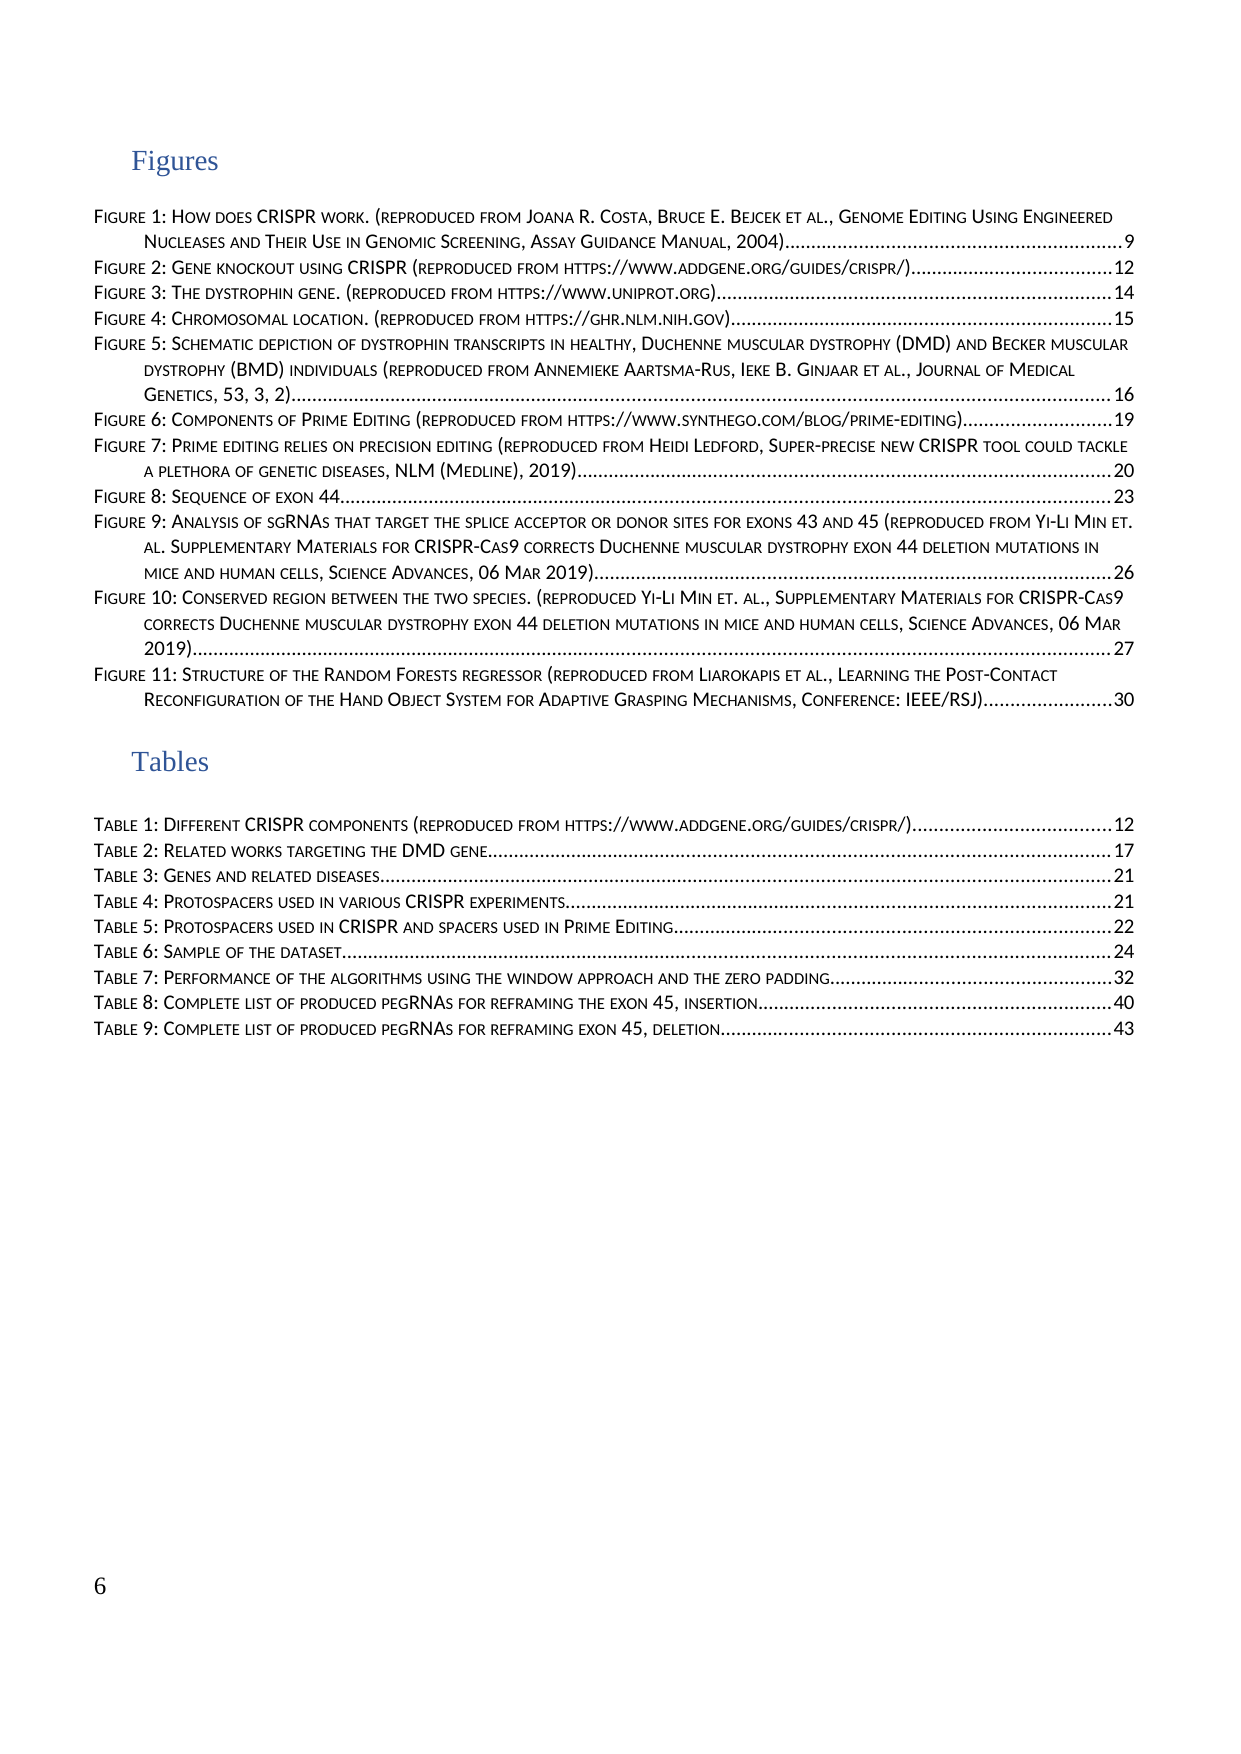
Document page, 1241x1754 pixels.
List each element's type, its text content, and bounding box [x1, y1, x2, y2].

text Figure 11: Structure of the Random Forests regressor (reproduced from Liarokapis et al., Learning the Post-Contact Reconfiguration of the Hand Object System for Adaptive Grasping Mechanisms, Conference: IEEE/RSJ) 30 [94, 661, 1136, 712]
text Table 8: Complete list of produced pegRNAs for reframing the exon 45, insertion. 40 [94, 989, 1136, 1015]
text Figure 9: Analysis of sgRNAs that target the splice acceptor or donor sites for exons 43 and 45 (reproduced from Yi-Li Min et. al. Supplementary Materials for CRISPR-Cas9 corrects Duchenne muscular dystrophy exon 44 deletion mutations in mice and human cells, Science Advances, 06 Mar 2019) 26 [94, 508, 1136, 584]
text Table 1: Different CRISPR components (reproduced from https://www.addgene.org/guides/crispr/) 12 [94, 812, 1136, 837]
text Table 3: Genes and related diseases. 21 [94, 862, 1136, 888]
text Figure 1: How does CRISPR work. (reproduced from Joana R. Costa, Bruce E. Bejcek et al., Genome Editing Using Engineered Nucleases and Their Use in Genomic Screening, Assay Guidance Manual, 2004) 9 [94, 203, 1136, 254]
text Figure 8: Sequence of exon 44 23 [94, 483, 1136, 508]
text Table 5: Protospacers used in CRISPR and spacers used in Prime Editing. 22 [94, 913, 1136, 939]
text Figure 4: Chromosomal location. (reproduced from https://ghr.nlm.nih.gov) 15 [94, 305, 1136, 330]
text Figure 3: The dystrophin gene. (reproduced from https://www.uniprot.org) 14 [94, 279, 1136, 305]
text Table 4: Protospacers used in various CRISPR experiments 21 [94, 888, 1136, 913]
text Figure 10: Conserved region between the two species. (reproduced Yi-Li Min et. al., Supplementary Materials for CRISPR-Cas9 corrects Duchenne muscular dystrophy exon 44 deletion mutations in mice and human cells, Science Advances, 06 Mar 2019) 27 [94, 584, 1136, 661]
text Figure 5: Schematic depiction of dystrophin transcripts in healthy, Duchenne muscular dystrophy (DMD) and Becker muscular dystrophy (BMD) individuals (reproduced from Annemieke Aartsma-Rus, Ieke B. Ginjaar et al., Journal of Medical Genetics, 53, 3, 2) 16 [94, 330, 1136, 407]
subtitle Tables [131, 744, 1136, 778]
text Figure 2: Gene knockout using CRISPR (reproduced from https://www.addgene.org/guides/crispr/) 12 [94, 254, 1136, 279]
subtitle Figures [131, 143, 1136, 177]
text Table 7: Performance of the algorithms using the window approach and the zero padding. 32 [94, 964, 1136, 989]
text Table 2: Related works targeting the DMD gene 17 [94, 837, 1136, 862]
text Figure 6: Components of Prime Editing (reproduced from https://www.synthego.com/blog/prime-editing) 19 [94, 407, 1136, 432]
text Table 6: Sample of the dataset 24 [94, 939, 1136, 964]
text Figure 7: Prime editing relies on precision editing (reproduced from Heidi Ledford, Super-precise new CRISPR tool could tackle a plethora of genetic diseases, NLM (Medline), 2019). 20 [94, 432, 1136, 483]
text Table 9: Complete list of produced pegRNAs for reframing exon 45, deletion. 43 [94, 1015, 1136, 1040]
